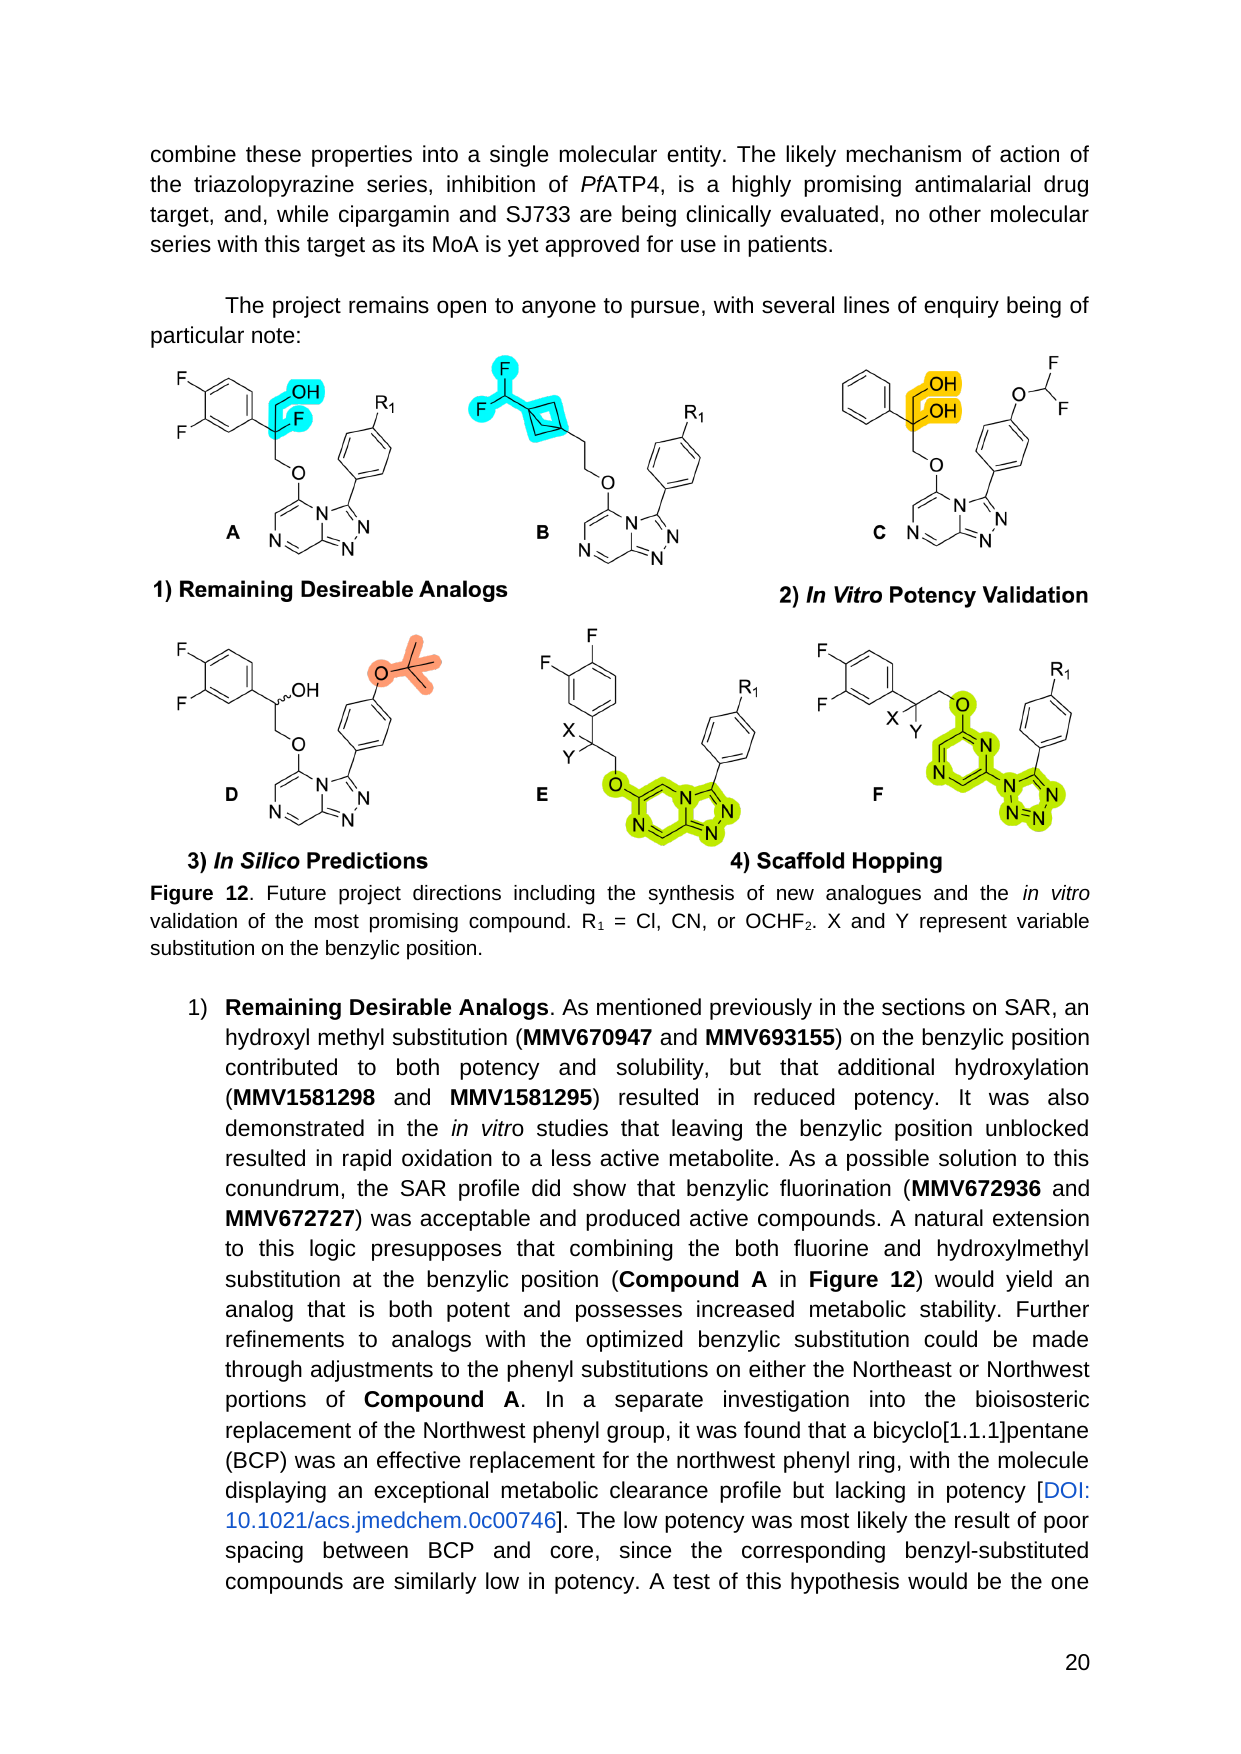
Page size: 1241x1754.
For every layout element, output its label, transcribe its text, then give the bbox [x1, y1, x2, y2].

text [150, 141, 1090, 258]
text Figure 12. Future project directions including the synthesis of new analogues and the in vitro validation of the most promising compound. R1 = Cl, CN, or OCHF2. X and Y represent variable substitution on the benzylic position. [150, 881, 1090, 960]
text The project remains open to anyone to pursue, with several lines of enquiry being of particular note: [150, 292, 1090, 348]
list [187, 994, 1090, 1594]
picture [150, 352, 1091, 877]
